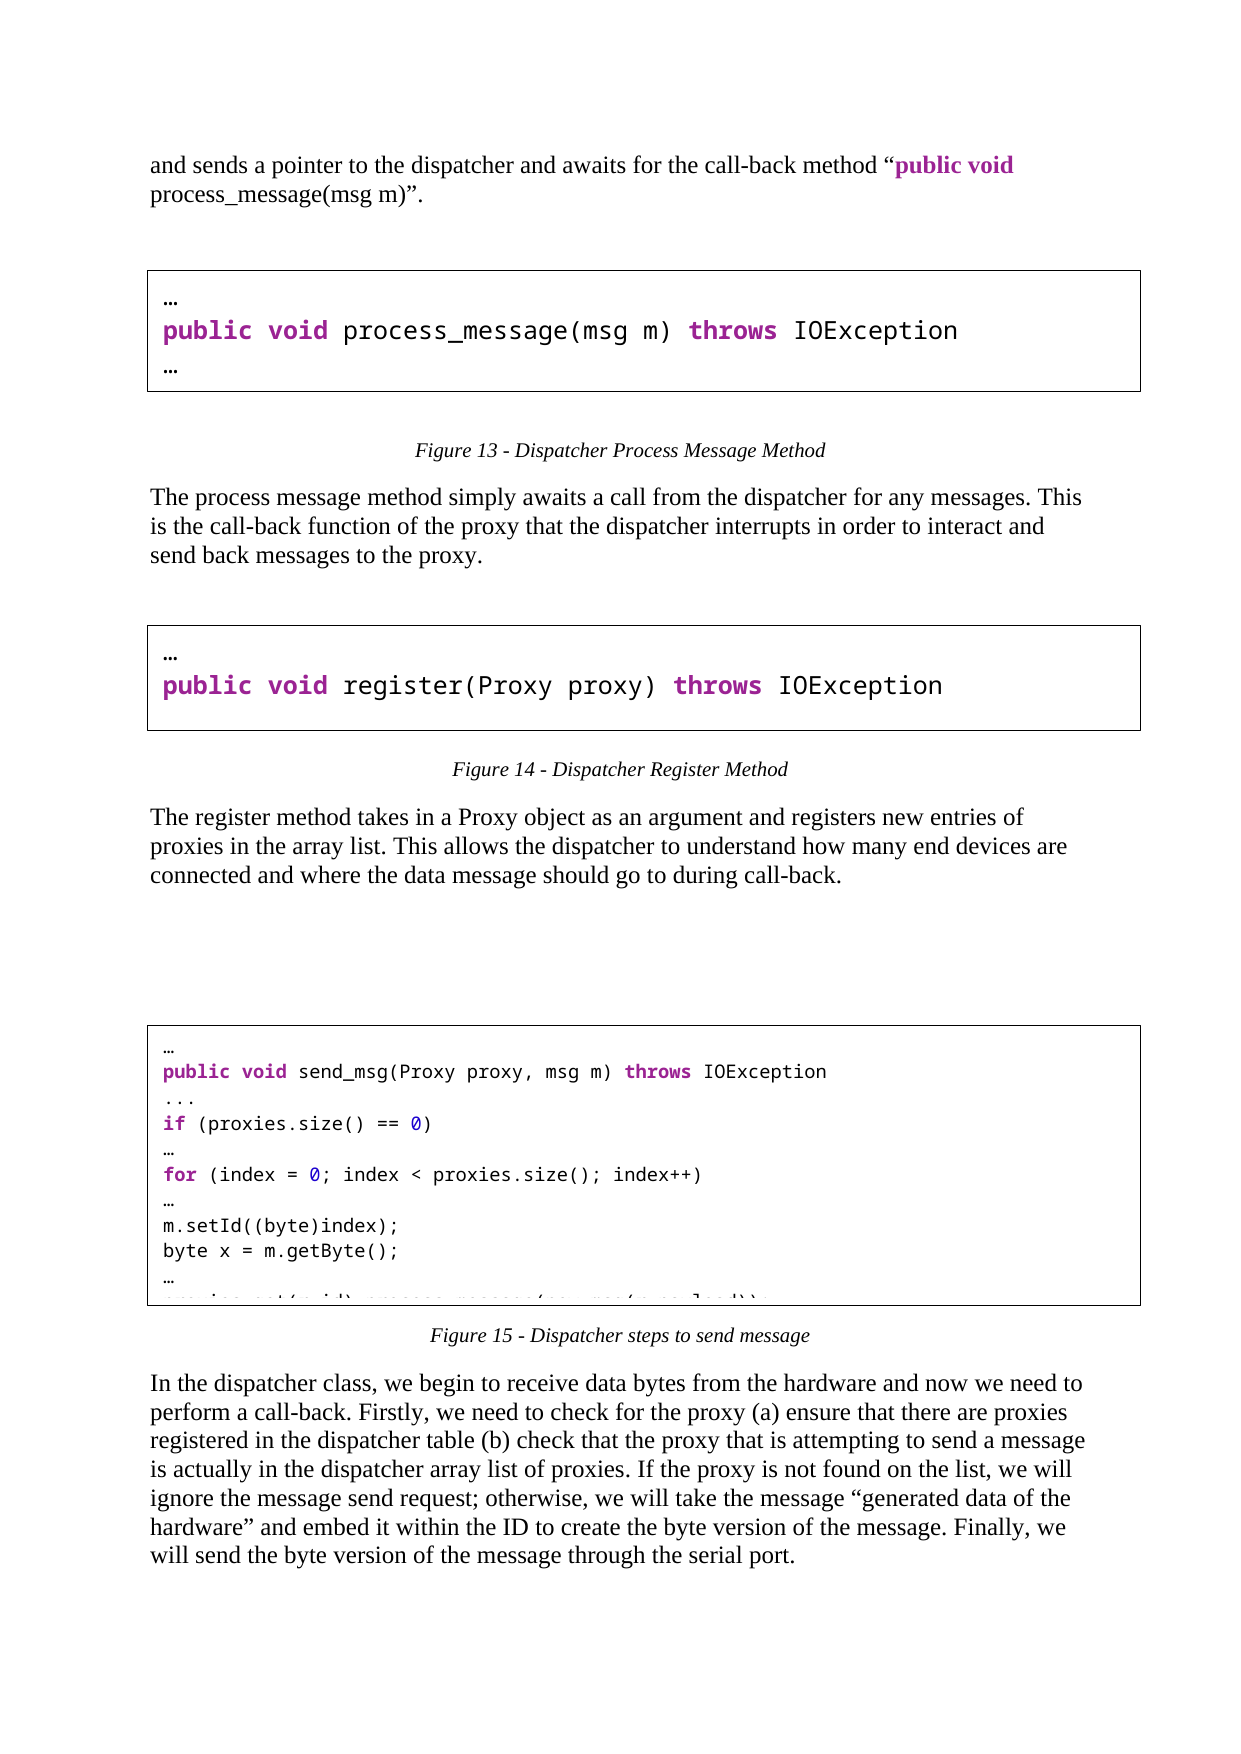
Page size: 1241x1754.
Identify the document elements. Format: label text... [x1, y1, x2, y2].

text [150, 150, 1090, 207]
text Figure 14 - Dispatcher Register Method [150, 757, 1090, 781]
text Figure 15 - Dispatcher steps to send message [150, 1323, 1090, 1347]
text The process message method simply awaits a call from the dispatcher for any messages. This is the call-back function of the proxy that the dispatcher interrupts in order to interact and send back messages to the proxy. [150, 482, 1090, 569]
text The register method takes in a Proxy object as an argument and registers new entries of proxies in the array list. This allows the dispatcher to understand how many end devices are connected and where the data message should go to during call-back. [150, 802, 1090, 888]
text Figure 13 - Dispatcher Process Message Method [150, 437, 1090, 462]
text In the dispatcher class, we begin to receive data bytes from the hardware and now we need to perform a call-back. Firstly, we need to check for the proxy (a) ensure that there are proxies registered in the dispatcher table (b) check that the proxy that is attempting to send a message is actually in the dispatcher array list of proxies. If the proxy is not found on the list, we will ignore the message send request; otherwise, we will take the message “generated data of the hardware” and embed it within the ID to create the byte version of the message. Finally, we will send the byte version of the message through the serial port. [150, 1368, 1090, 1569]
